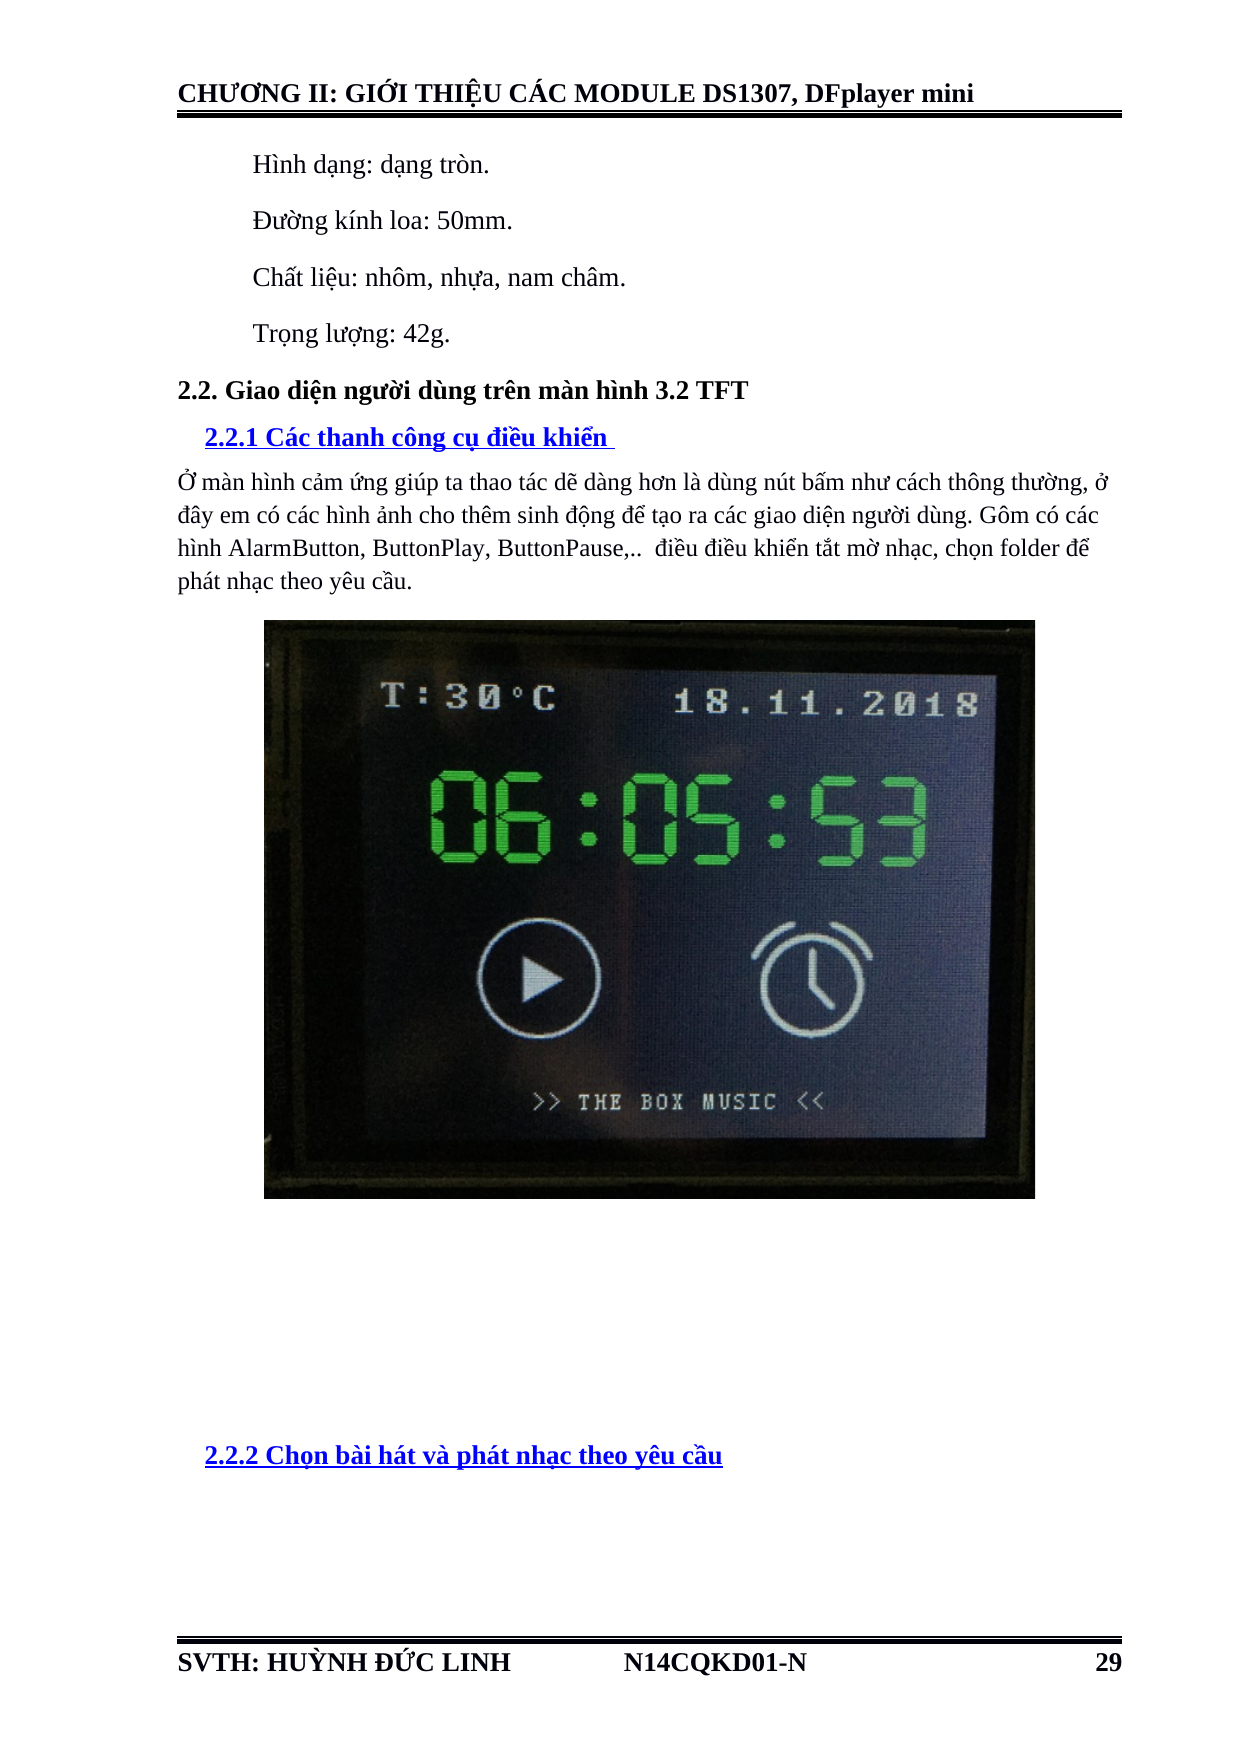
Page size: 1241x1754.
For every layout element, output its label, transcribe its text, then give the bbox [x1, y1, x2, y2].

text 2.2.1 Các thanh công cụ điều khiển [177, 421, 1122, 452]
text Hình dạng: dạng tròn. [177, 148, 1122, 179]
text 2.2. Giao diện người dùng trên màn hình 3.2 TFT [177, 374, 1122, 405]
picture [264, 620, 1036, 1199]
text Trọng lượng: 42g. [177, 317, 1122, 348]
text Đường kính loa: 50mm. [177, 204, 1122, 235]
text Chất liệu: nhôm, nhựa, nam châm. [177, 261, 1122, 292]
text 2.2.2 Chọn bài hát và phát nhạc theo yêu cầu [177, 1439, 1122, 1470]
text Ở màn hình cảm ứng giúp ta thao tác dẽ dàng hơn là dùng nút bấm như cách thông thường, ở đây em có các hình ảnh cho thêm sinh động để tạo ra các giao diện người dùng. Gôm có các hình AlarmButton, ButtonPlay, ButtonPause,.. điều điều khiển tắt mờ nhạc, chọn folder để phát nhạc theo yêu cầu. [177, 467, 1122, 595]
